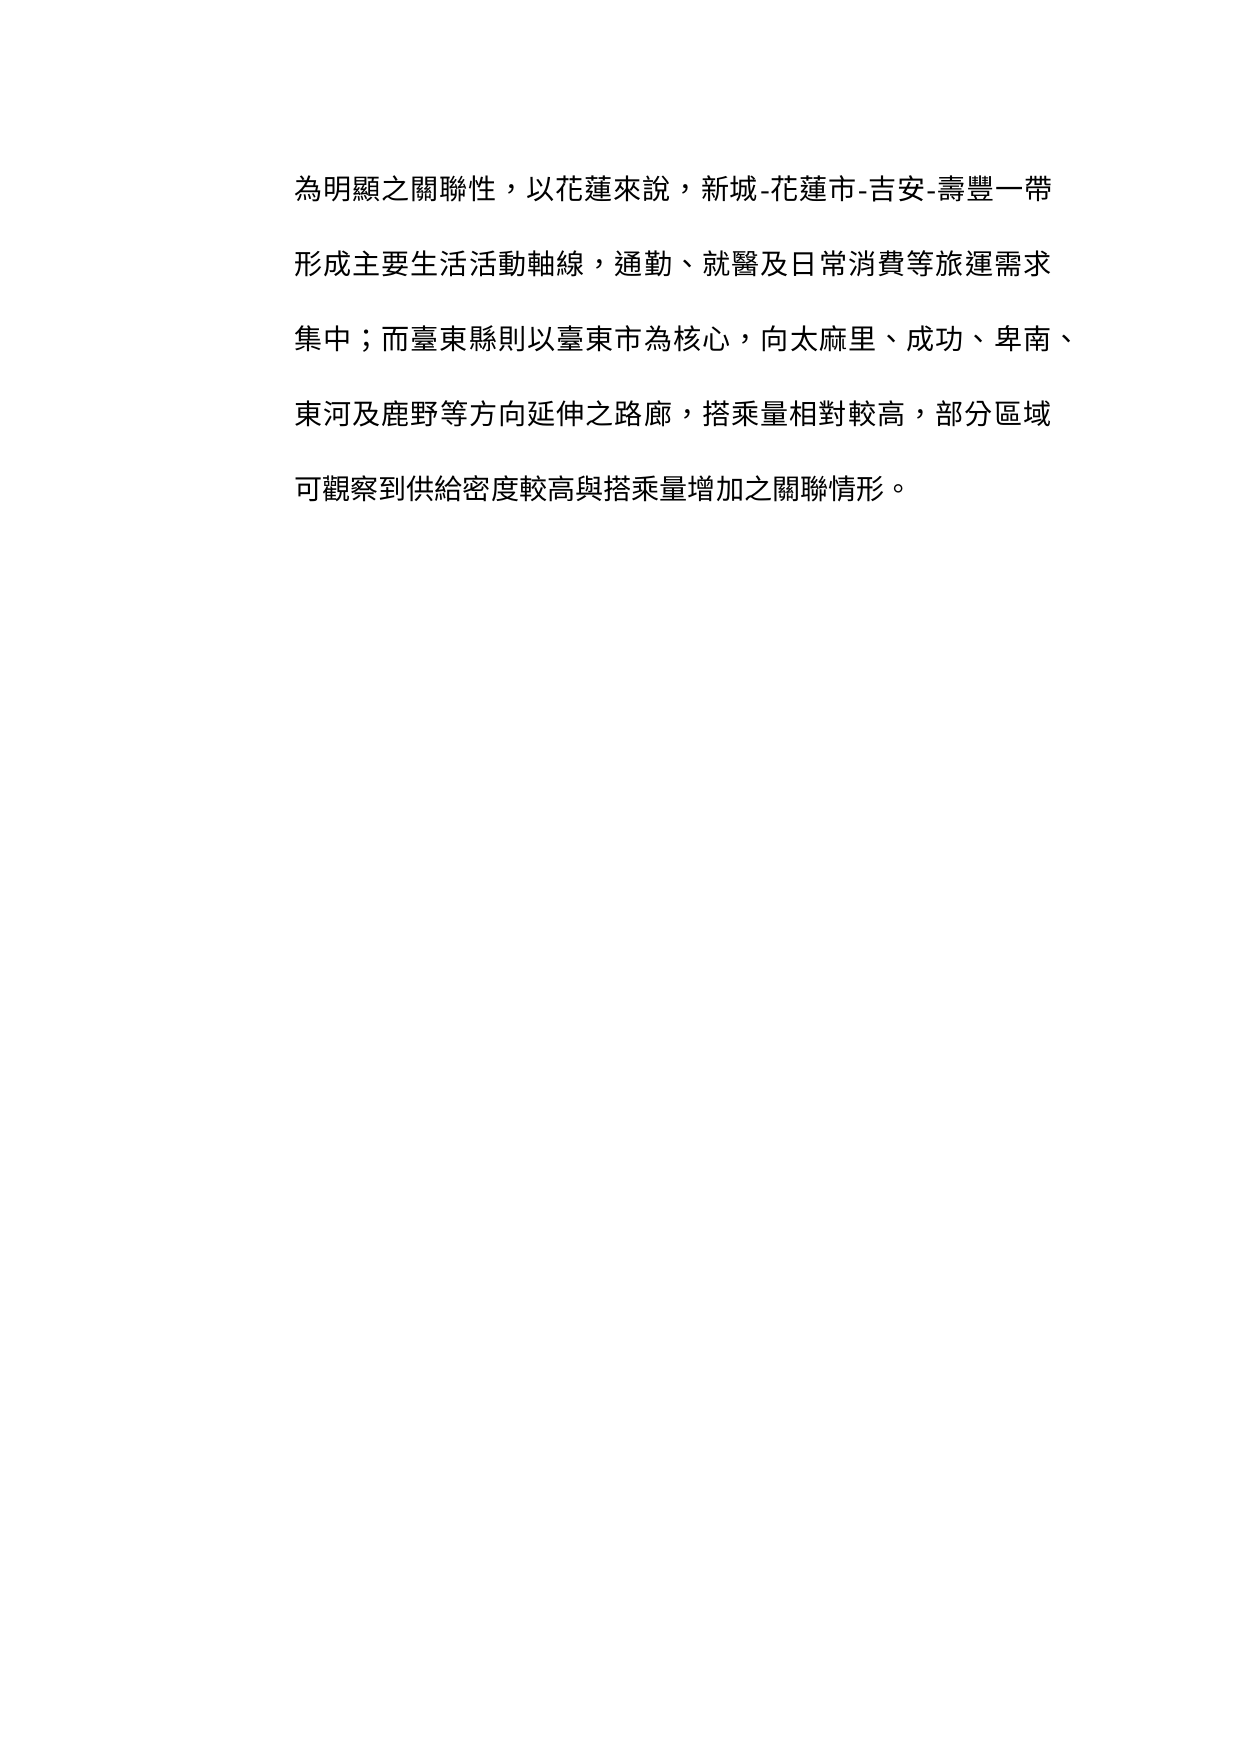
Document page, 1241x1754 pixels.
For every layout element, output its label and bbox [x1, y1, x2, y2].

list [294, 150, 1053, 525]
